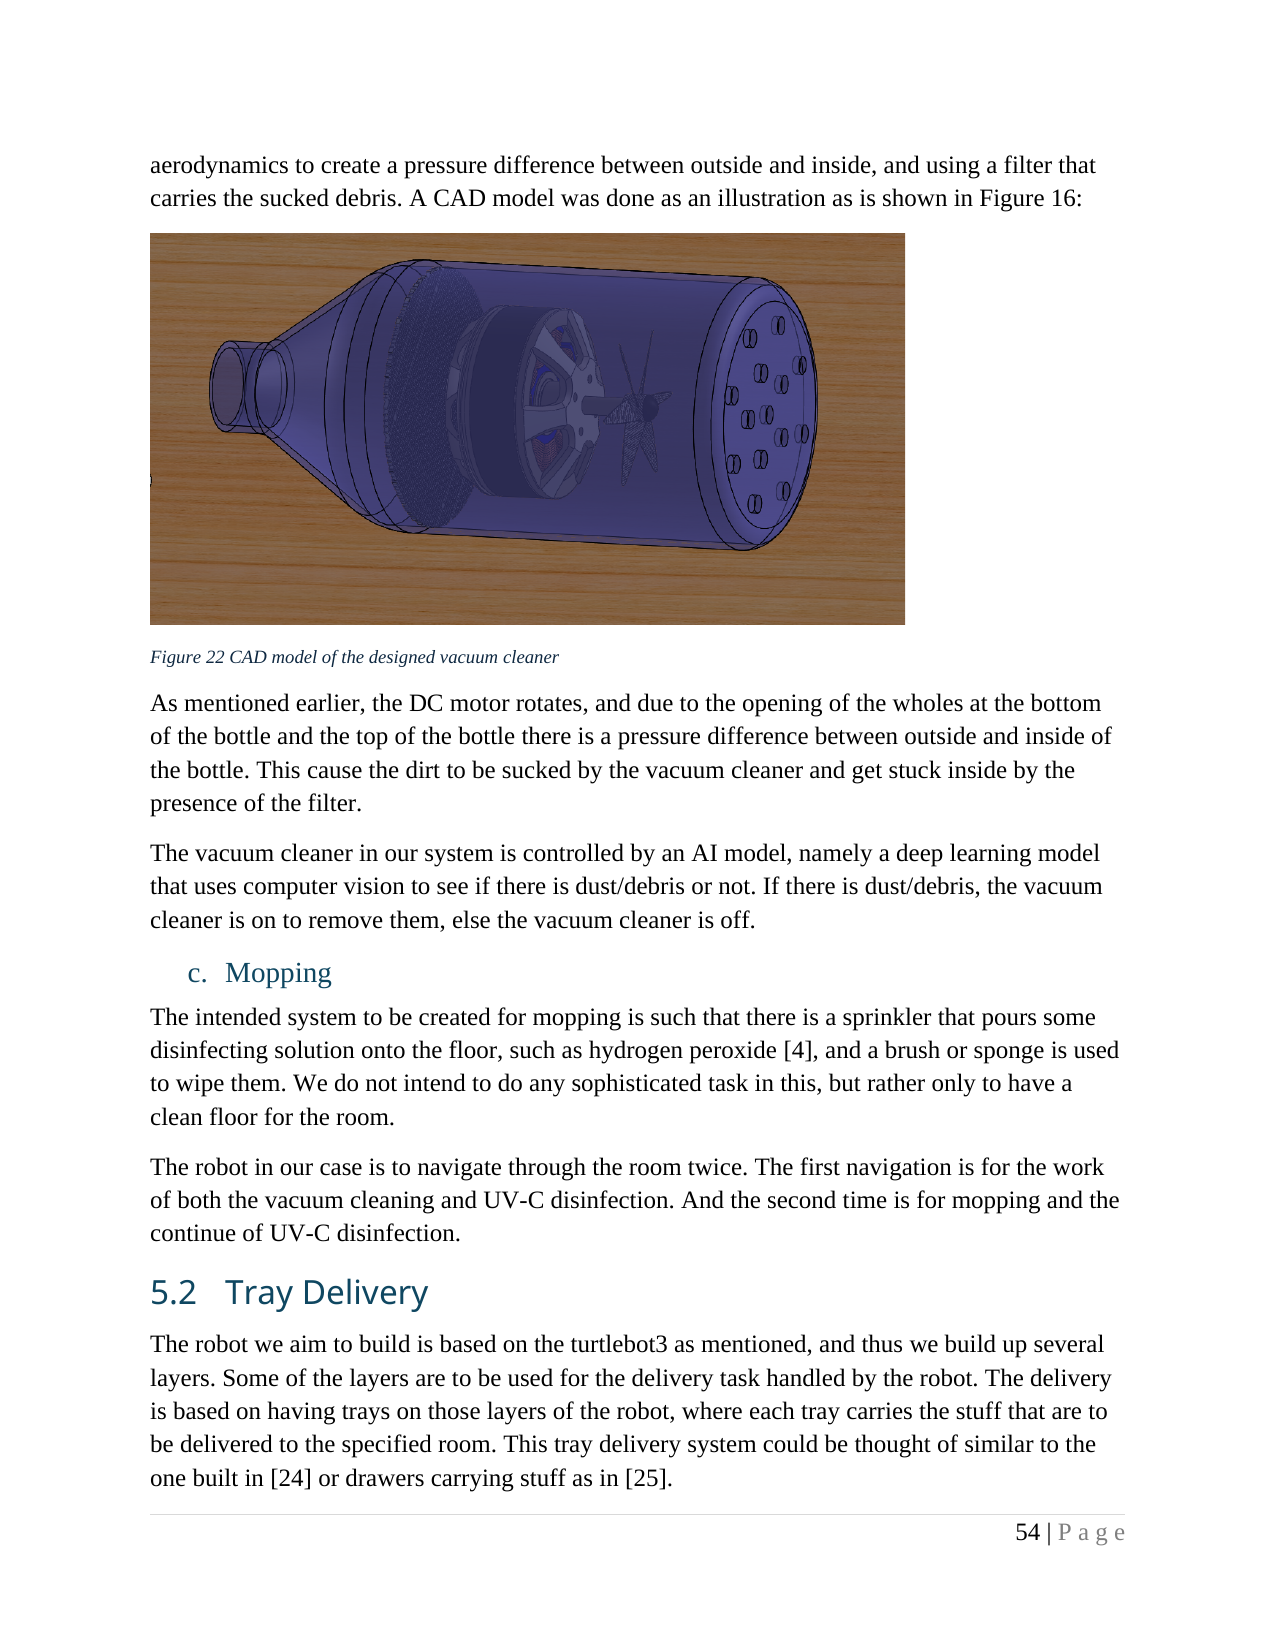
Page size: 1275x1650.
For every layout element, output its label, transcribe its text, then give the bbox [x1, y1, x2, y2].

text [150, 150, 1125, 212]
subtitle 5.2 Tray Delivery [150, 1268, 1125, 1314]
text The robot we aim to build is based on the turtlebot3 as mentioned, and thus we build up several layers. Some of the layers are to be used for the delivery task handled by the robot. The delivery is based on having trays on those layers of the robot, where each tray carries the stuff that are to be delivered to the specified room. This tray delivery system could be thought of similar to the one built in or drawers carrying stuff as in . [150, 1329, 1125, 1492]
text The vacuum cleaner in our system is controlled by an AI model, namely a deep learning model that uses computer vision to see if there is dust/debris or not. If there is dust/debris, the vacuum cleaner is on to remove them, else the vacuum cleaner is off. [150, 838, 1125, 933]
text The robot in our case is to navigate through the room twice. The first navigation is for the work of both the vacuum cleaning and UV-C disinfection. And the second time is for mopping and the continue of UV-C disinfection. [150, 1152, 1125, 1247]
picture [150, 233, 905, 625]
text As mentioned earlier, the DC motor rotates, and due to the opening of the wholes at the bottom of the bottle and the top of the bottle there is a pressure difference between outside and inside of the bottle. This cause the dirt to be sucked by the vacuum cleaner and get stuck inside by the presence of the filter. [150, 688, 1125, 817]
text The intended system to be created for mopping is such that there is a sprinkler that pours some disinfecting solution onto the floor, such as hydrogen peroxide , and a brush or sponge is used to wipe them. We do not intend to do any sophisticated task in this, but rather only to have a clean floor for the room. [150, 1002, 1125, 1131]
subtitle Mopping [187, 955, 1125, 988]
